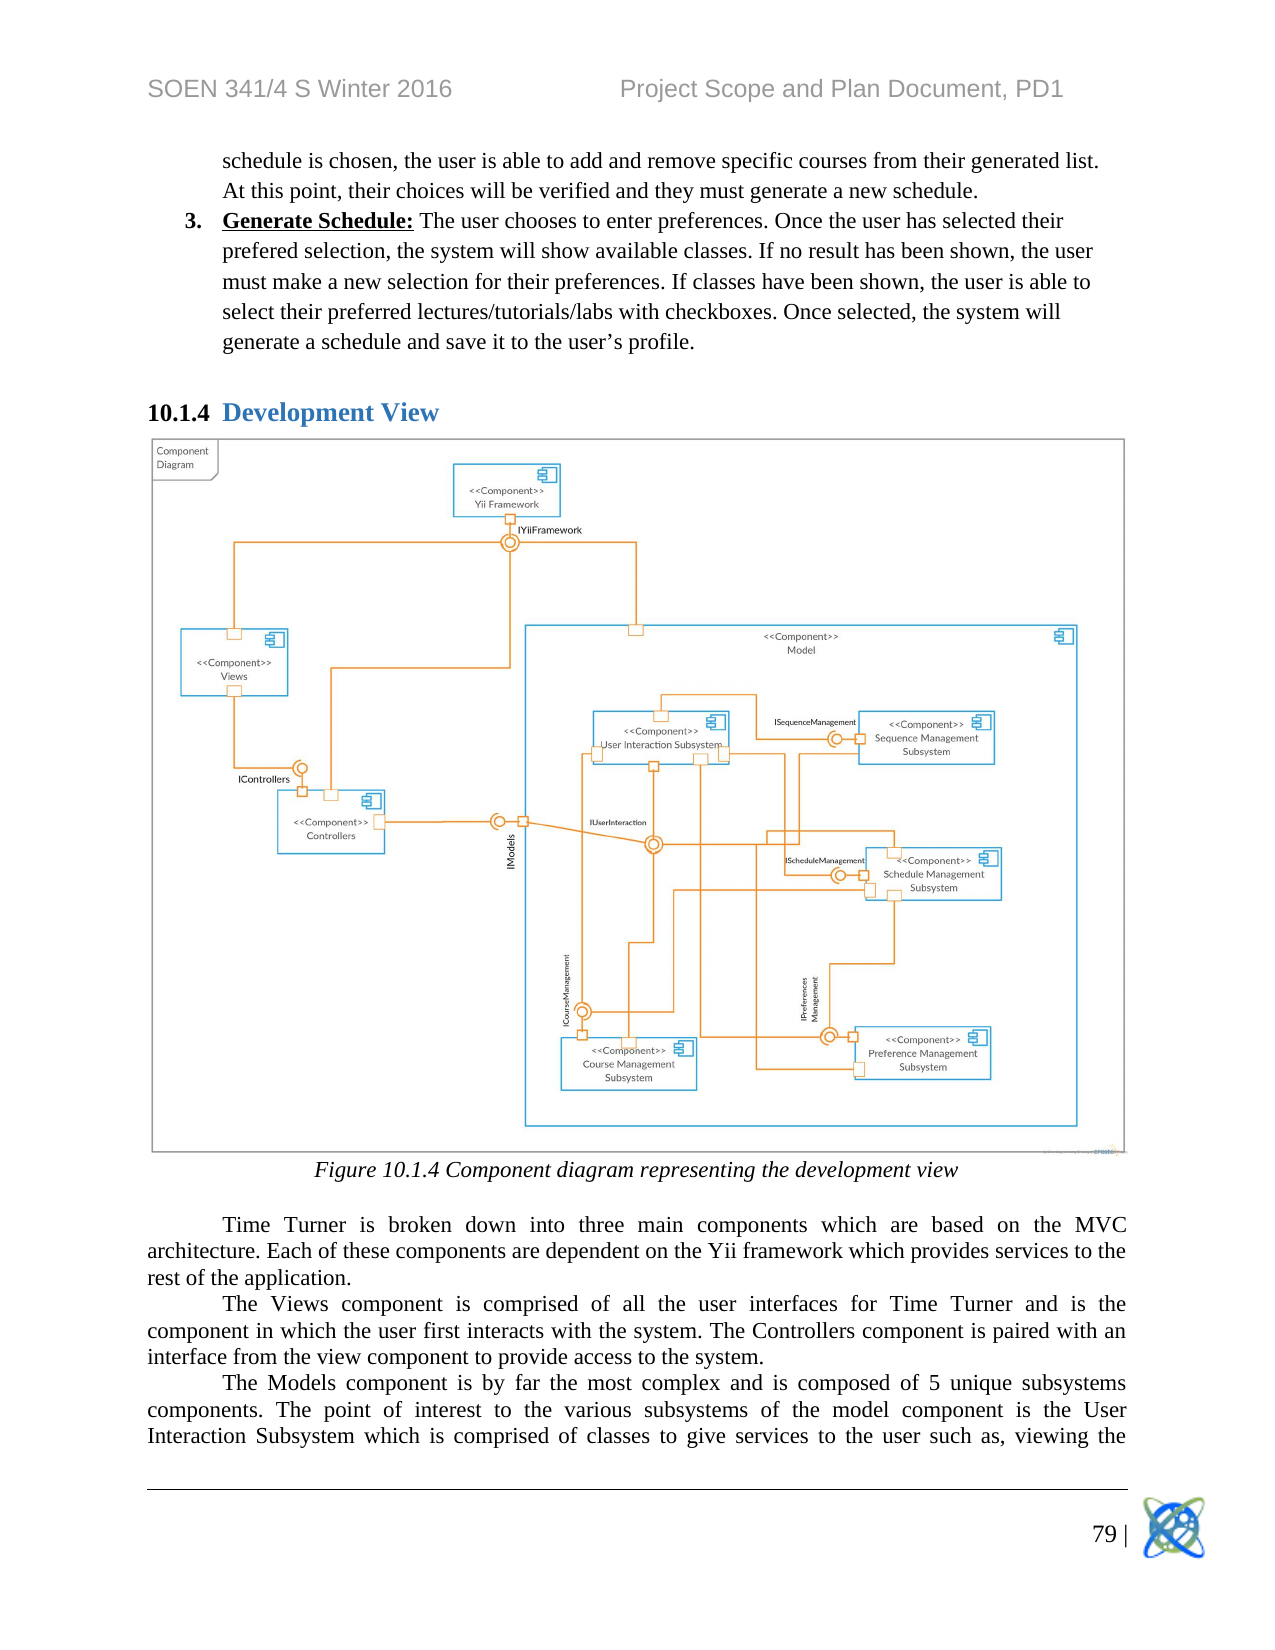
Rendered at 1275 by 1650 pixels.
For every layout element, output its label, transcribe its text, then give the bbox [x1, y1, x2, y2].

text Development View [147, 396, 1128, 427]
text Figure 10.1.4 Component diagram representing the development view [147, 1157, 1128, 1182]
text Time Turner is broken down into three main components which are based on the MVC architecture. Each of these components are dependent on the Yii framework which provides services to the rest of the application. [147, 1211, 1128, 1290]
picture [147, 433, 1128, 1157]
text The Views component is comprised of all the user interfaces for Time Turner and is the component in which the user first interacts with the system. The Controllers component is paired with an interface from the view component to provide access to the system. [147, 1290, 1128, 1369]
list Generate Schedule: The user chooses to enter preferences. Once the user has selected their prefered selection, the system will show available classes. If no result has been shown, the user must make a new selection for their preferences. If classes have been shown, the user is able to select their preferred lectures/tutorials/labs with checkboxes. Once selected, the system will generate a schedule and save it to the user’s profile. [184, 207, 1128, 354]
picture [1123, 1490, 1224, 1566]
